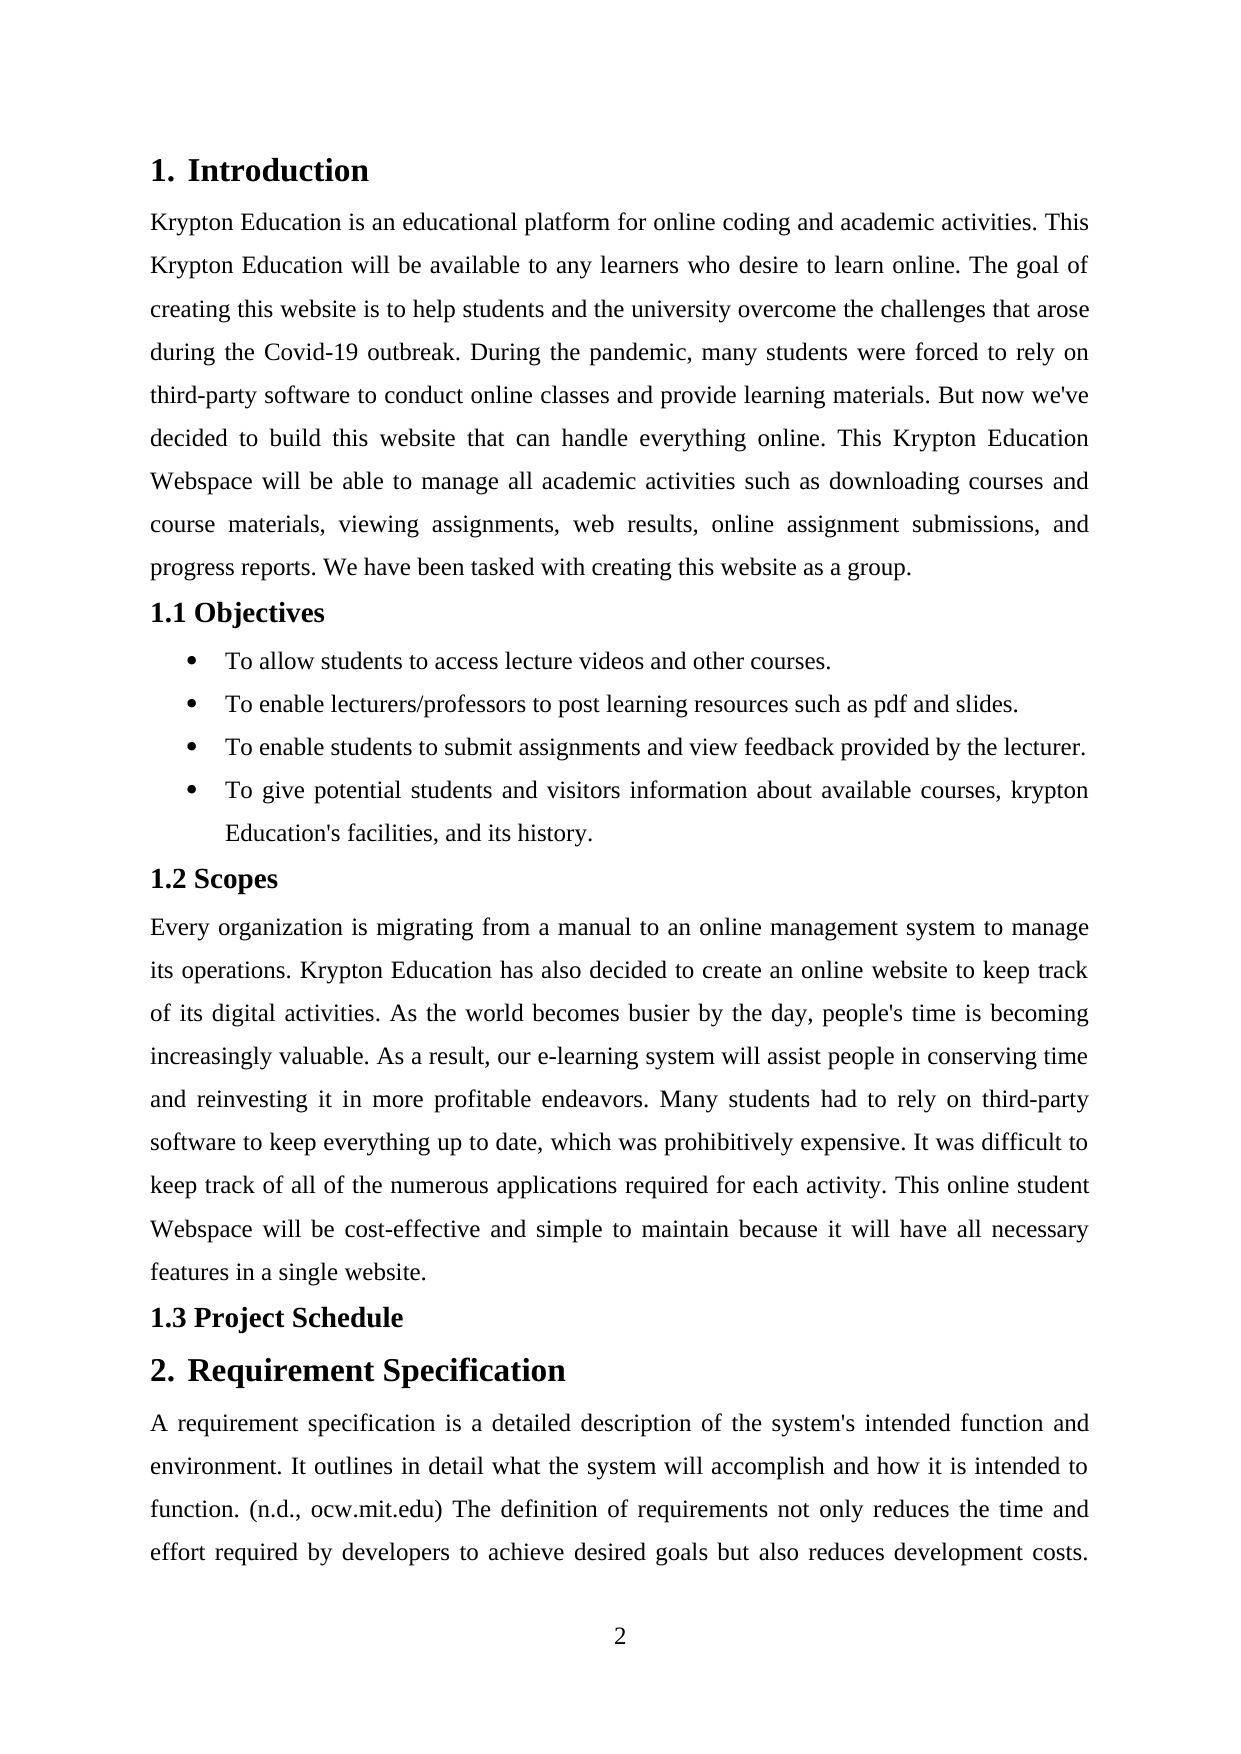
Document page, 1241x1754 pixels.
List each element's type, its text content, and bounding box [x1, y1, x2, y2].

subtitle Introduction [150, 150, 1090, 188]
subtitle Requirement Specification [150, 1350, 1090, 1389]
text Every organization is migrating from a manual to an online management system to manage its operations. Krypton Education has also decided to create an online website to keep track of its digital activities. As the world becomes busier by the day, people's time is becoming increasingly valuable. As a result, our e-learning system will assist people in conserving time and reinvesting it in more profitable endeavors. Many students had to rely on third-party software to keep everything up to date, which was prohibitively expensive. It was difficult to keep track of all of the numerous applications required for each activity. This online student Webspace will be cost-effective and simple to maintain because it will have all necessary features in a single website. [150, 912, 1090, 1286]
subtitle 1.1 Objectives [150, 596, 1090, 629]
list To enable students to submit assignments and view feedback provided by the lecturer. [187, 732, 1090, 761]
subtitle 1.2 Scopes [150, 862, 1090, 895]
list To allow students to access lecture videos and other courses. [187, 646, 1090, 675]
subtitle Project Schedule [150, 1300, 1090, 1333]
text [150, 1408, 1090, 1566]
text Krypton Education is an educational platform for online coding and academic activities. This Krypton Education will be available to any learners who desire to learn online. The goal of creating this website is to help students and the university overcome the challenges that arose during the Covid-19 outbreak. During the pandemic, many students were forced to rely on third-party software to conduct online classes and provide learning materials. But now we've decided to build this website that can handle everything online. This Krypton Education Webspace will be able to manage all academic activities such as downloading courses and course materials, viewing assignments, web results, online assignment submissions, and progress reports. We have been tasked with creating this website as a group. [150, 207, 1090, 581]
list To give potential students and visitors information about available courses, krypton Education's facilities, and its history. [187, 775, 1090, 847]
list To enable lecturers/professors to post learning resources such as pdf and slides. [187, 689, 1090, 718]
